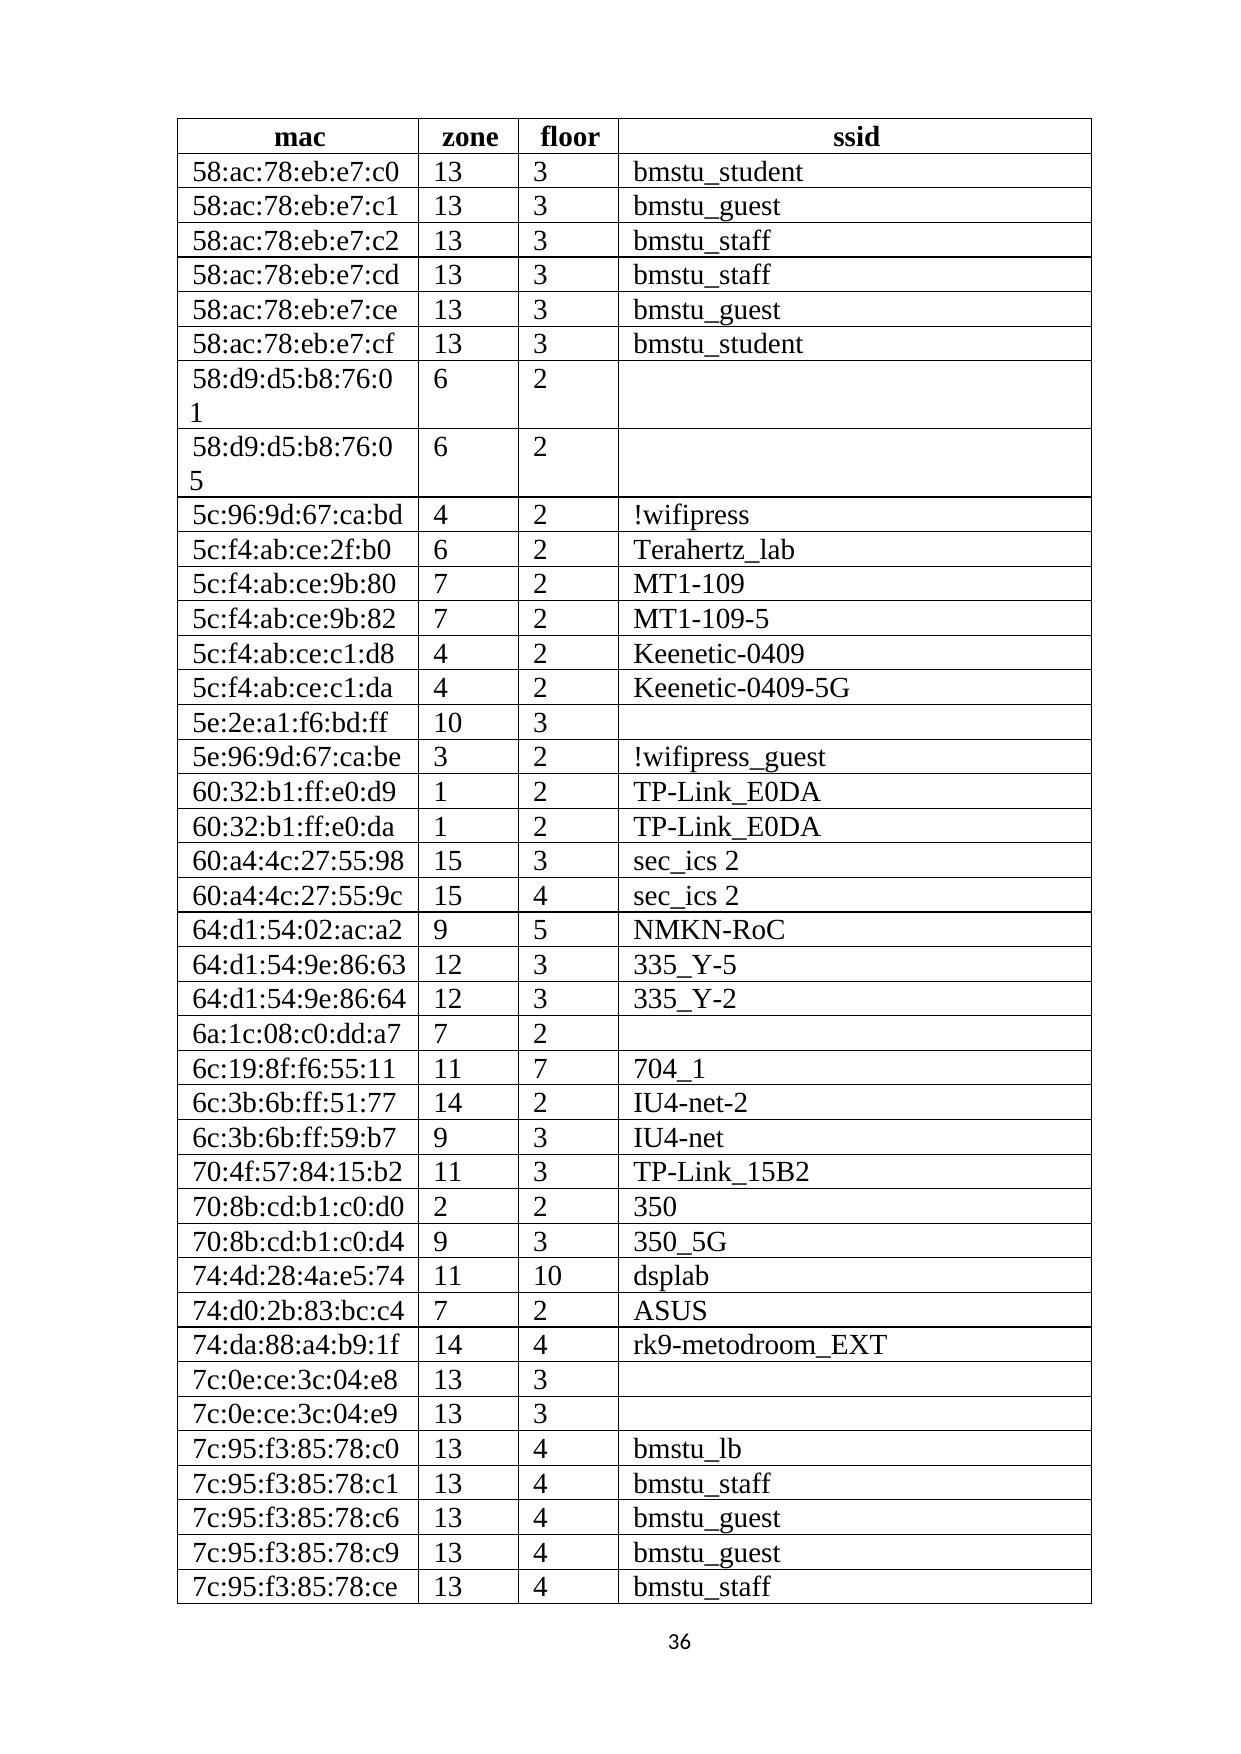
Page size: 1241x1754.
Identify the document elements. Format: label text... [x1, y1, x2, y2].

table_cell [619, 1362, 1091, 1396]
table_cell 7c:95:f3:85:78:ce [178, 1570, 418, 1603]
table_cell 2 [519, 601, 618, 635]
table_cell 74:da:88:a4:b9:1f [178, 1328, 418, 1361]
table_cell 2 [519, 567, 618, 600]
table_cell 5c:96:9d:67:ca:bd [178, 498, 418, 531]
table_cell rk9-metodroom_EXT [619, 1328, 1091, 1361]
table_cell 13 [419, 1570, 518, 1603]
table_cell 12 [419, 982, 518, 1015]
table_cell 13 [419, 1397, 518, 1430]
table_cell 13 [419, 1431, 518, 1465]
table_cell 6a:1c:08:c0:dd:a7 [178, 1016, 418, 1050]
table_cell 64:d1:54:9e:86:64 [178, 982, 418, 1015]
table_cell 7c:0e:ce:3c:04:e9 [178, 1397, 418, 1430]
table_cell bmstu_student [619, 327, 1091, 360]
table_cell 7c:95:f3:85:78:c9 [178, 1535, 418, 1568]
table_cell 3 [519, 188, 618, 222]
table_cell Keenetic-0409-5G [619, 670, 1091, 704]
table_header ssid [619, 119, 1091, 153]
table_cell 3 [519, 705, 618, 738]
table_cell 6c:19:8f:f6:55:11 [178, 1051, 418, 1084]
table_header zone [419, 119, 518, 153]
table_cell 13 [419, 1500, 518, 1534]
table_cell 58:d9:d5:b8:76:05 [178, 429, 418, 496]
table_cell 4 [519, 1466, 618, 1499]
table_cell 58:ac:78:eb:e7:c0 [178, 154, 418, 187]
table_cell 7c:95:f3:85:78:c0 [178, 1431, 418, 1465]
table_cell 15 [419, 878, 518, 911]
table_cell 74:4d:28:4a:e5:74 [178, 1258, 418, 1292]
table_cell 7 [419, 1016, 518, 1050]
table_cell 3 [519, 327, 618, 360]
table_cell 350_5G [619, 1224, 1091, 1257]
table_cell bmstu_guest [619, 188, 1091, 222]
table_cell 3 [519, 154, 618, 187]
table_cell 3 [519, 258, 618, 291]
table_cell 7 [419, 567, 518, 600]
table_cell 6c:3b:6b:ff:51:77 [178, 1085, 418, 1119]
table_cell 2 [519, 636, 618, 669]
table_cell !wifipress_guest [619, 740, 1091, 773]
table_cell 2 [519, 429, 618, 496]
table_cell Keenetic-0409 [619, 636, 1091, 669]
table_cell 13 [419, 1466, 518, 1499]
table_cell 10 [419, 705, 518, 738]
table_cell 2 [519, 532, 618, 566]
table_cell bmstu_guest [619, 292, 1091, 326]
table_cell 2 [519, 670, 618, 704]
table_cell ASUS [619, 1293, 1091, 1326]
table_cell 4 [519, 1328, 618, 1361]
table_cell 3 [519, 1120, 618, 1153]
table_cell [619, 705, 1091, 738]
table_cell 64:d1:54:02:ac:a2 [178, 913, 418, 946]
table_cell 9 [419, 1224, 518, 1257]
table_cell [619, 429, 1091, 496]
table_cell 2 [519, 1189, 618, 1223]
table_cell 58:ac:78:eb:e7:c2 [178, 223, 418, 256]
table_cell 5c:f4:ab:ce:c1:d8 [178, 636, 418, 669]
table_cell 5e:2e:a1:f6:bd:ff [178, 705, 418, 738]
table_cell 70:8b:cd:b1:c0:d0 [178, 1189, 418, 1223]
table_cell 6 [419, 429, 518, 496]
table_cell bmstu_staff [619, 223, 1091, 256]
table_cell 5 [519, 913, 618, 946]
table_cell 4 [419, 670, 518, 704]
table_cell 7 [519, 1051, 618, 1084]
table_cell 5c:f4:ab:ce:9b:80 [178, 567, 418, 600]
table_cell 5c:f4:ab:ce:9b:82 [178, 601, 418, 635]
table_cell TP-Link_E0DA [619, 809, 1091, 842]
table_cell 7c:95:f3:85:78:c6 [178, 1500, 418, 1534]
table_cell 7c:95:f3:85:78:c1 [178, 1466, 418, 1499]
table_cell bmstu_student [619, 154, 1091, 187]
table_cell 4 [519, 1500, 618, 1534]
table_cell 12 [419, 947, 518, 981]
table_cell 1 [419, 809, 518, 842]
table_cell 58:d9:d5:b8:76:01 [178, 361, 418, 428]
table_cell 58:ac:78:eb:e7:c1 [178, 188, 418, 222]
table_cell 4 [519, 1431, 618, 1465]
table_cell 2 [519, 1293, 618, 1326]
table_cell 14 [419, 1085, 518, 1119]
table_cell 2 [519, 774, 618, 808]
table_cell 13 [419, 327, 518, 360]
table_cell 6c:3b:6b:ff:59:b7 [178, 1120, 418, 1153]
table_cell 60:32:b1:ff:e0:da [178, 809, 418, 842]
table_cell bmstu_guest [619, 1500, 1091, 1534]
table_cell 7 [419, 1293, 518, 1326]
table_header mac [178, 119, 418, 153]
table_cell 2 [519, 740, 618, 773]
table_cell 13 [419, 154, 518, 187]
table_cell 13 [419, 1535, 518, 1568]
table_cell 2 [519, 498, 618, 531]
table_cell dsplab [619, 1258, 1091, 1292]
table_cell 6 [419, 532, 518, 566]
table_cell 350 [619, 1189, 1091, 1223]
table_cell 9 [419, 1120, 518, 1153]
table_cell TP-Link_E0DA [619, 774, 1091, 808]
table_cell 13 [419, 292, 518, 326]
table_cell 3 [519, 947, 618, 981]
table_cell 7 [419, 601, 518, 635]
table_cell 60:a4:4c:27:55:9c [178, 878, 418, 911]
table_cell 4 [419, 636, 518, 669]
table_cell 7c:0e:ce:3c:04:e8 [178, 1362, 418, 1396]
table_cell 11 [419, 1155, 518, 1188]
table_cell 64:d1:54:9e:86:63 [178, 947, 418, 981]
table_cell 3 [419, 740, 518, 773]
table_cell 2 [519, 361, 618, 428]
table_cell 3 [519, 292, 618, 326]
table_cell [619, 1016, 1091, 1050]
table_cell 6 [419, 361, 518, 428]
table_cell 1 [419, 774, 518, 808]
table_cell 2 [519, 809, 618, 842]
table_cell IU4-net [619, 1120, 1091, 1153]
table_cell 3 [519, 982, 618, 1015]
table_cell 335_Y-5 [619, 947, 1091, 981]
table_cell 58:ac:78:eb:e7:cd [178, 258, 418, 291]
table_cell sec_ics 2 [619, 878, 1091, 911]
table_cell 58:ac:78:eb:e7:ce [178, 292, 418, 326]
table_cell 5c:f4:ab:ce:c1:da [178, 670, 418, 704]
table_cell 4 [519, 878, 618, 911]
table_cell 15 [419, 843, 518, 877]
table_cell 9 [419, 913, 518, 946]
table_cell 60:32:b1:ff:e0:d9 [178, 774, 418, 808]
table_cell 13 [419, 188, 518, 222]
table_cell 335_Y-2 [619, 982, 1091, 1015]
table_cell 2 [419, 1189, 518, 1223]
table_cell bmstu_staff [619, 1466, 1091, 1499]
table_cell 4 [519, 1535, 618, 1568]
table_cell MT1-109 [619, 567, 1091, 600]
table_cell NMKN-RoC [619, 913, 1091, 946]
table_cell 5e:96:9d:67:ca:be [178, 740, 418, 773]
table_cell 3 [519, 1155, 618, 1188]
table_cell 13 [419, 258, 518, 291]
table_cell 74:d0:2b:83:bc:c4 [178, 1293, 418, 1326]
table_cell [619, 1397, 1091, 1430]
table_cell 13 [419, 1362, 518, 1396]
table_cell 4 [419, 498, 518, 531]
table_cell sec_ics 2 [619, 843, 1091, 877]
table_cell 70:8b:cd:b1:c0:d4 [178, 1224, 418, 1257]
table_cell MT1-109-5 [619, 601, 1091, 635]
table_cell [619, 361, 1091, 428]
table_cell 13 [419, 223, 518, 256]
table_header floor [519, 119, 618, 153]
table_cell bmstu_staff [619, 258, 1091, 291]
table_cell 4 [519, 1570, 618, 1603]
table_cell !wifipress [619, 498, 1091, 531]
table_cell bmstu_lb [619, 1431, 1091, 1465]
table_cell 3 [519, 1362, 618, 1396]
table_cell IU4-net-2 [619, 1085, 1091, 1119]
table_cell 70:4f:57:84:15:b2 [178, 1155, 418, 1188]
table_cell 2 [519, 1085, 618, 1119]
table_cell bmstu_guest [619, 1535, 1091, 1568]
table_cell 2 [519, 1016, 618, 1050]
table_cell 3 [519, 1224, 618, 1257]
table_cell 3 [519, 223, 618, 256]
table_cell 58:ac:78:eb:e7:cf [178, 327, 418, 360]
table_cell 14 [419, 1328, 518, 1361]
table_cell 11 [419, 1258, 518, 1292]
table_cell 704_1 [619, 1051, 1091, 1084]
table_cell bmstu_staff [619, 1570, 1091, 1603]
table_cell 5c:f4:ab:ce:2f:b0 [178, 532, 418, 566]
table_cell Terahertz_lab [619, 532, 1091, 566]
table_cell TP-Link_15B2 [619, 1155, 1091, 1188]
table_cell 3 [519, 843, 618, 877]
table_cell 60:a4:4c:27:55:98 [178, 843, 418, 877]
table_cell 11 [419, 1051, 518, 1084]
table_cell 3 [519, 1397, 618, 1430]
table_cell 10 [519, 1258, 618, 1292]
